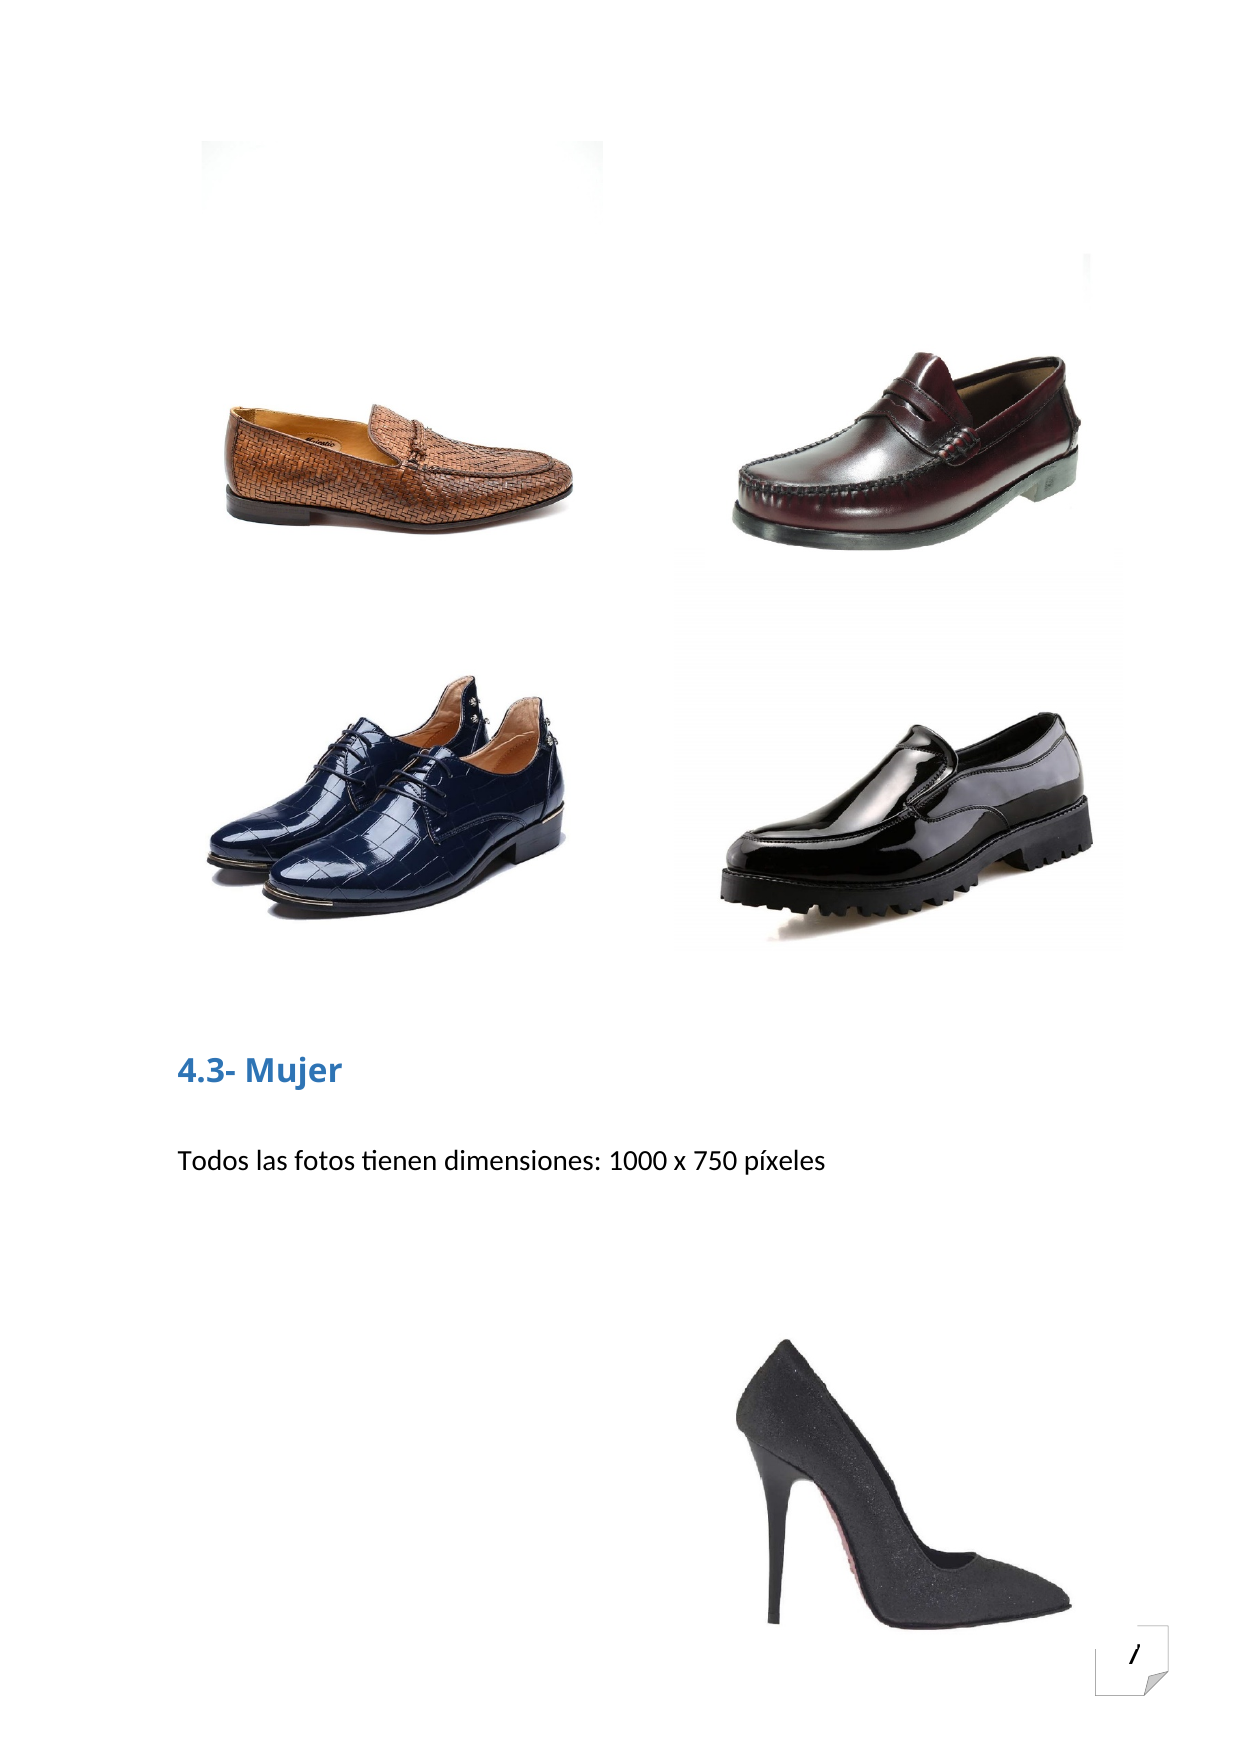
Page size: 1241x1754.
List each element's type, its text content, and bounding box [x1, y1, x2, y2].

picture [644, 1278, 1138, 1649]
picture [673, 158, 1138, 951]
subtitle 4.3- Mujer [177, 1047, 1063, 1092]
text Todos las fotos tienen dimensiones: 1000 x 750 píxeles [177, 1142, 1063, 1178]
picture [199, 141, 603, 930]
